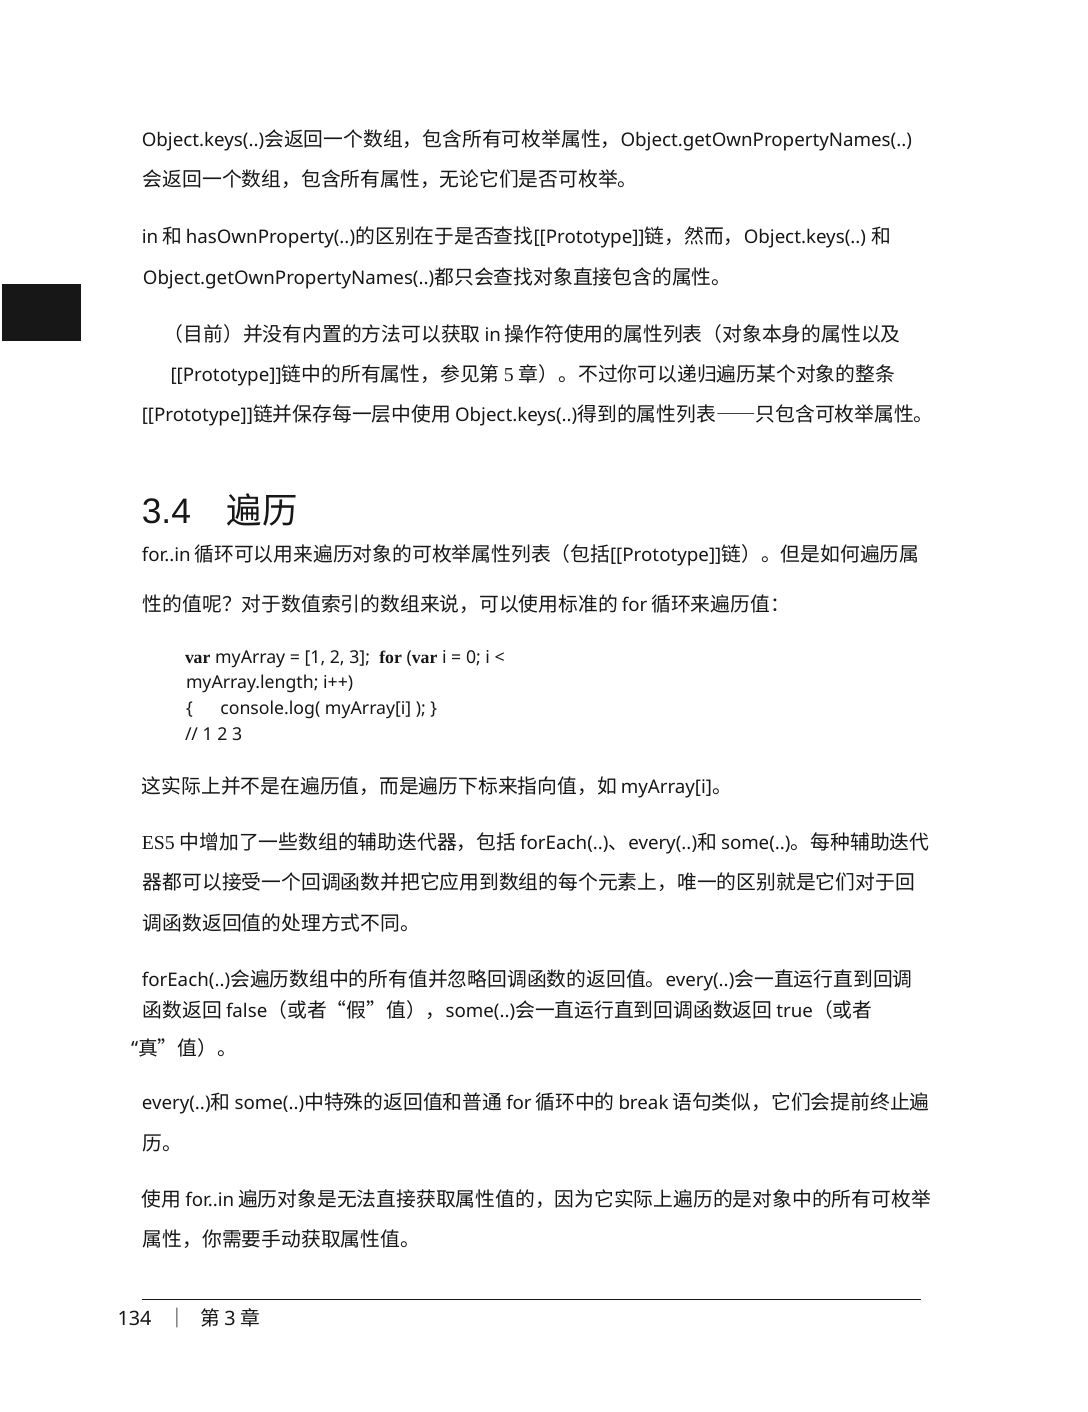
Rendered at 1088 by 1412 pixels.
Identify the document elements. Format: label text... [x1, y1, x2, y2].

text “真”值）。 [131, 1032, 932, 1061]
text for..in循环可以用来遍历对象的可枚举属性列表（包括[[Prototype]]链）。但是如何遍历属性的值呢？对于数值索引的数组来说，可以使用标准的for循环来遍历值： [142, 539, 922, 617]
text [[Prototype]]链并保存每一层中使用Object.keys(..)得到的属性列表——只包含可枚举属性。 [142, 399, 932, 427]
text 使用for..in遍历对象是无法直接获取属性值的，因为它实际上遍历的是对象中的所有可枚举属性，你需要手动获取属性值。 [142, 1183, 932, 1252]
text （目前）并没有内置的方法可以获取in操作符使用的属性列表（对象本身的属性以及[[Prototype]]链中的所有属性，参见第 5 章）。不过你可以递归遍历某个对象的整条 [132, 318, 932, 387]
text Object.keys(..)会返回一个数组，包含所有可枚举属性，Object.getOwnPropertyNames(..) 会返回一个数组，包含所有属性，无论它们是否可枚举。 [142, 124, 932, 192]
text // 1 2 3 [185, 721, 657, 745]
text 这实际上并不是在遍历值，而是遍历下标来指向值，如myArray[i]。 [142, 771, 932, 800]
text in和hasOwnProperty(..)的区别在于是否查找[[Prototype]]链，然而，Object.keys(..) 和Object.getOwnPropertyNames(..)都只会查找对象直接包含的属性。 [142, 221, 932, 290]
text forEach(..)会遍历数组中的所有值并忽略回调函数的返回值。every(..)会一直运行直到回调函数返回false（或者“假”值），some(..)会一直运行直到回调函数返回true（或者 [142, 963, 932, 1023]
subtitle 3.4 遍历 [142, 483, 932, 534]
text every(..)和some(..)中特殊的返回值和普通for循环中的break语句类似，它们会提前终止遍历。 [142, 1087, 932, 1156]
text var myArray = [1, 2, 3]; for (var i = 0; i < myArray.length; i++) { console.log( myArray[i] ); } [185, 644, 558, 719]
text ES5 中增加了一些数组的辅助迭代器，包括forEach(..)、every(..)和some(..)。每种辅助迭代器都可以接受一个回调函数并把它应用到数组的每个元素上，唯一的区别就是它们对于回调函数返回值的处理方式不同。 [142, 826, 932, 936]
